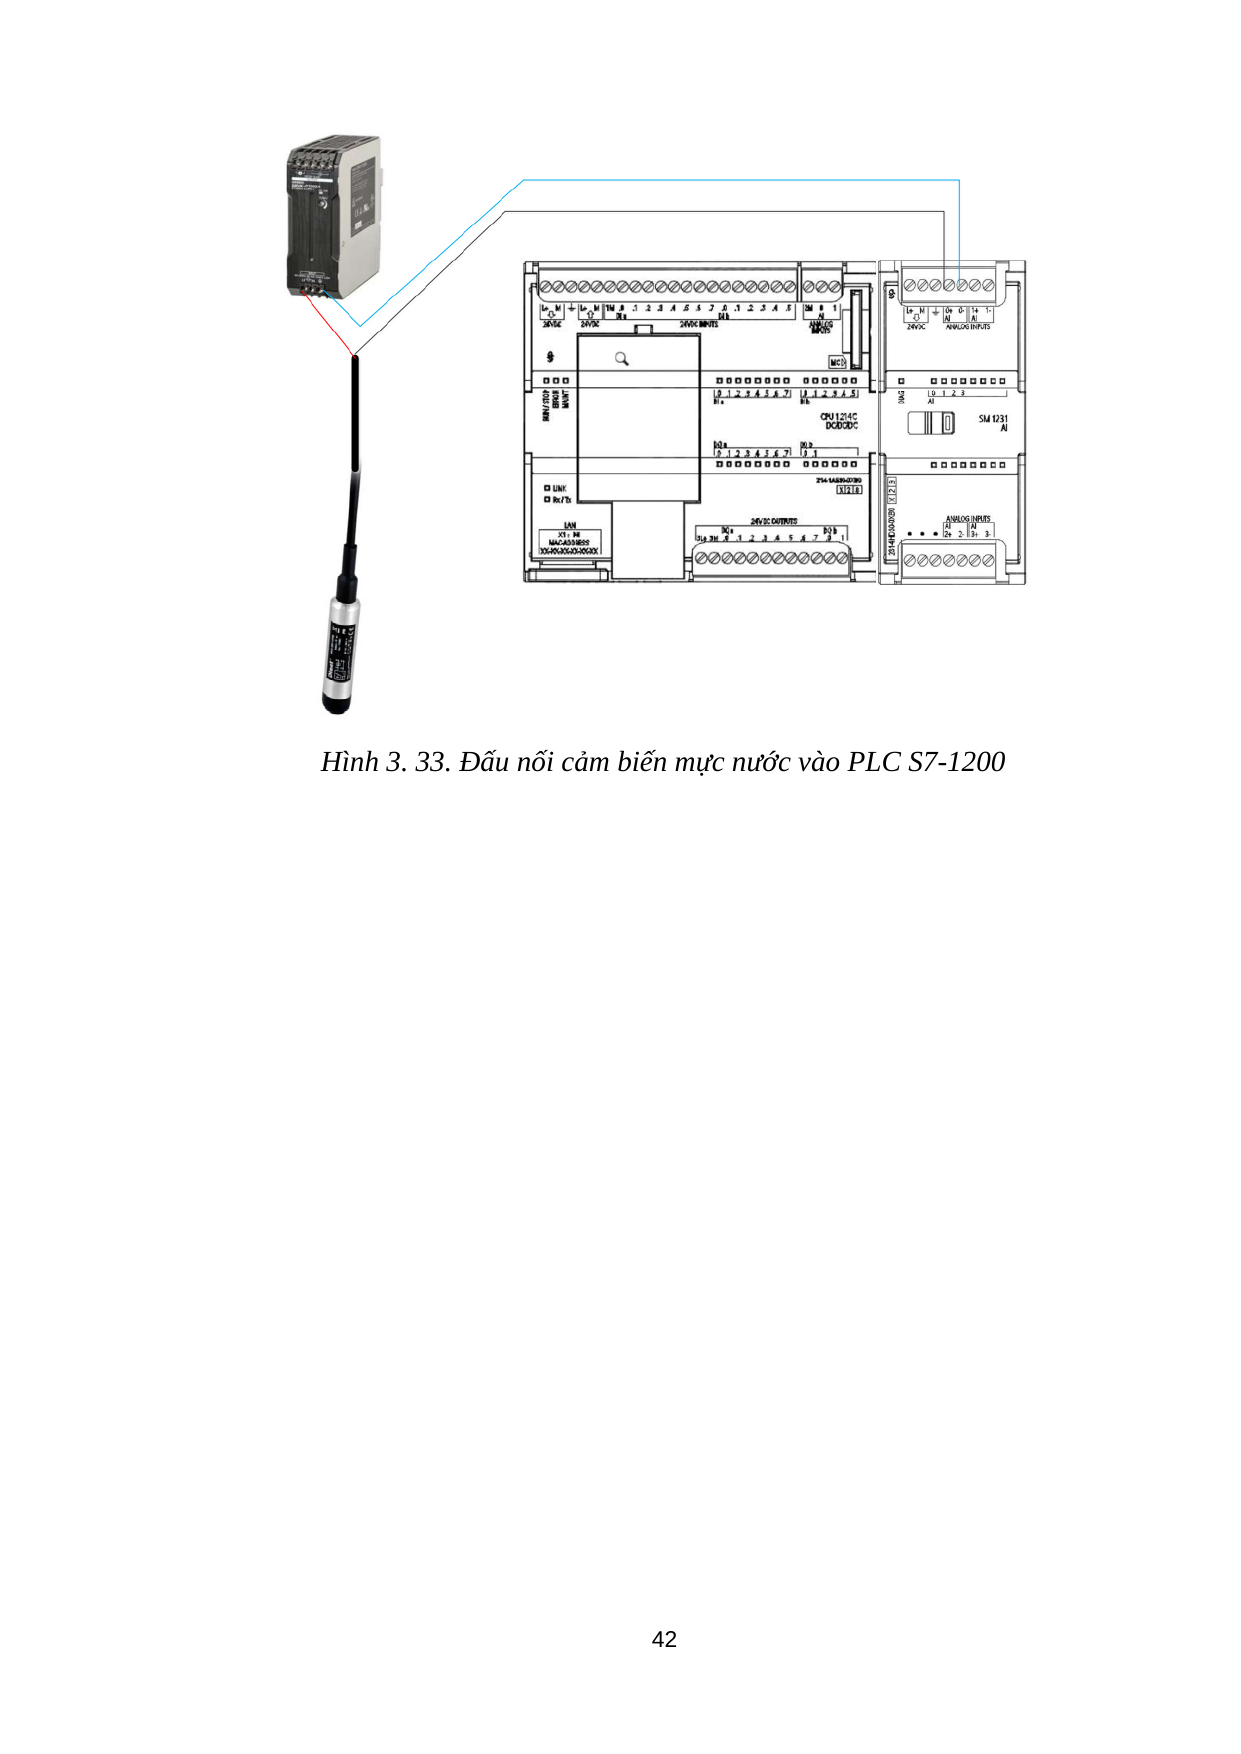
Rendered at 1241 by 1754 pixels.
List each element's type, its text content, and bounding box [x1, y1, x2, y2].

text Hình 3. 33. Đấu nối cảm biến mực nước vào PLC S7-1200 [177, 744, 1152, 778]
picture [274, 118, 1033, 722]
